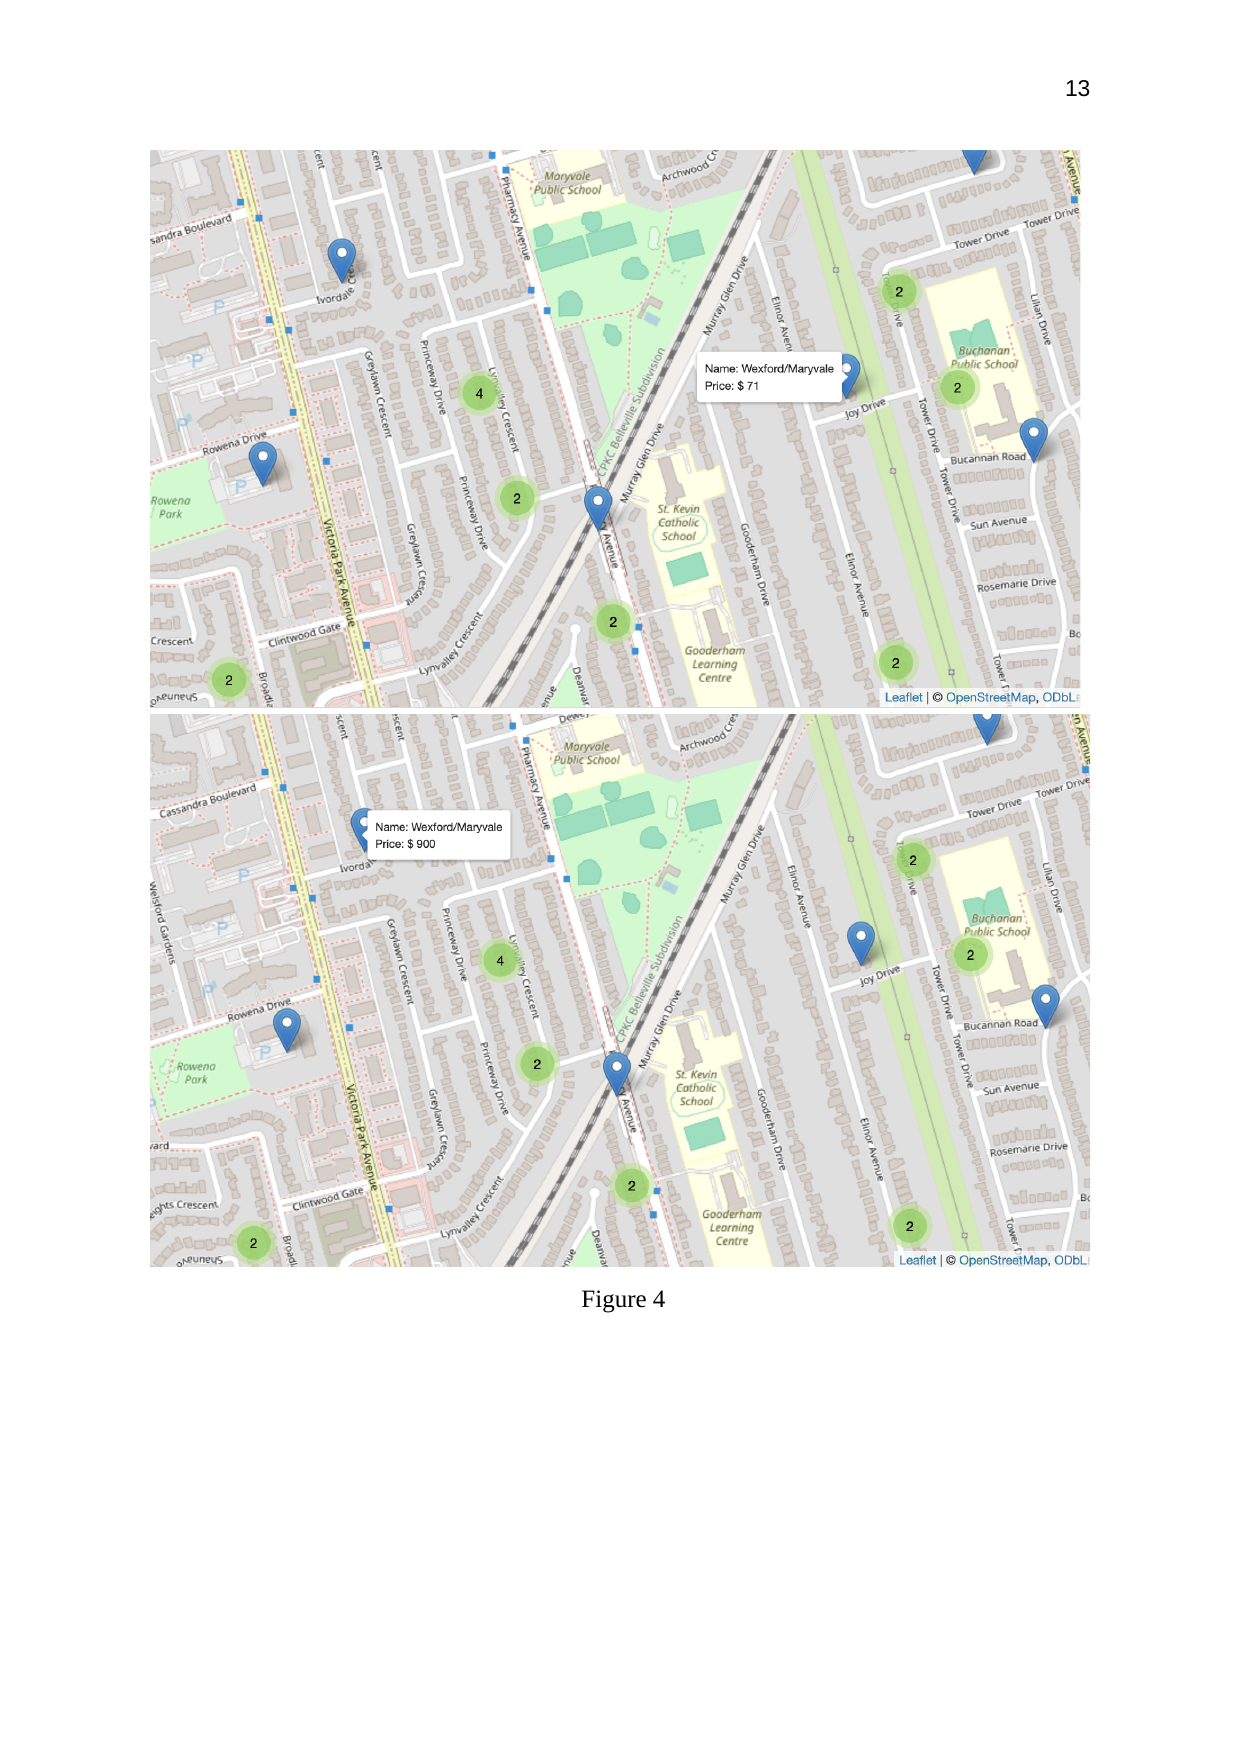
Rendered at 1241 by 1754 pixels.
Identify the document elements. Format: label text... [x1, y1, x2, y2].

picture [150, 150, 1081, 711]
picture [150, 714, 1091, 1267]
text Figure 4 [150, 1284, 1090, 1313]
